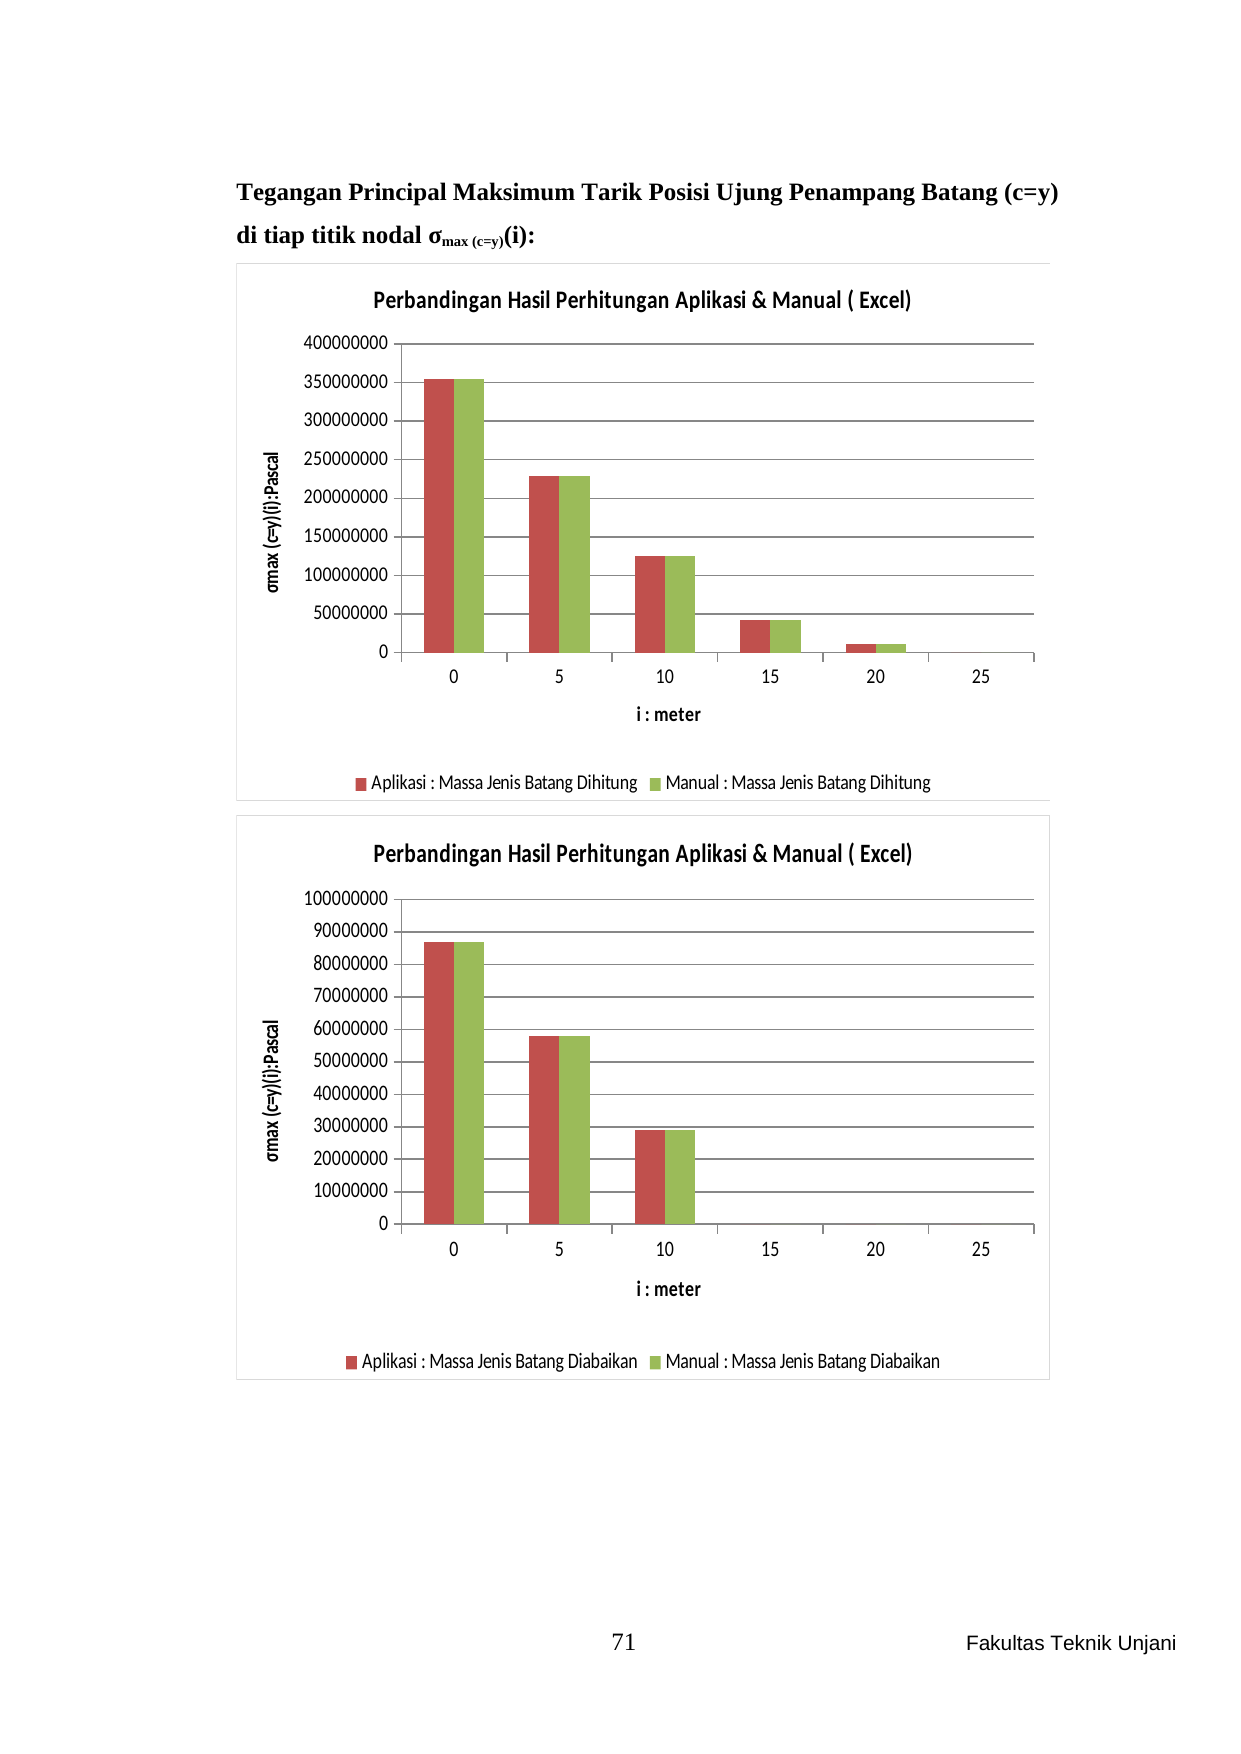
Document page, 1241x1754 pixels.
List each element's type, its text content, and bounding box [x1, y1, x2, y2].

text Tegangan Principal Maksimum Tarik Posisi Ujung Penampang Batang (c=y) di tiap titik nodal σmax (c=y)(i): [236, 177, 1063, 249]
